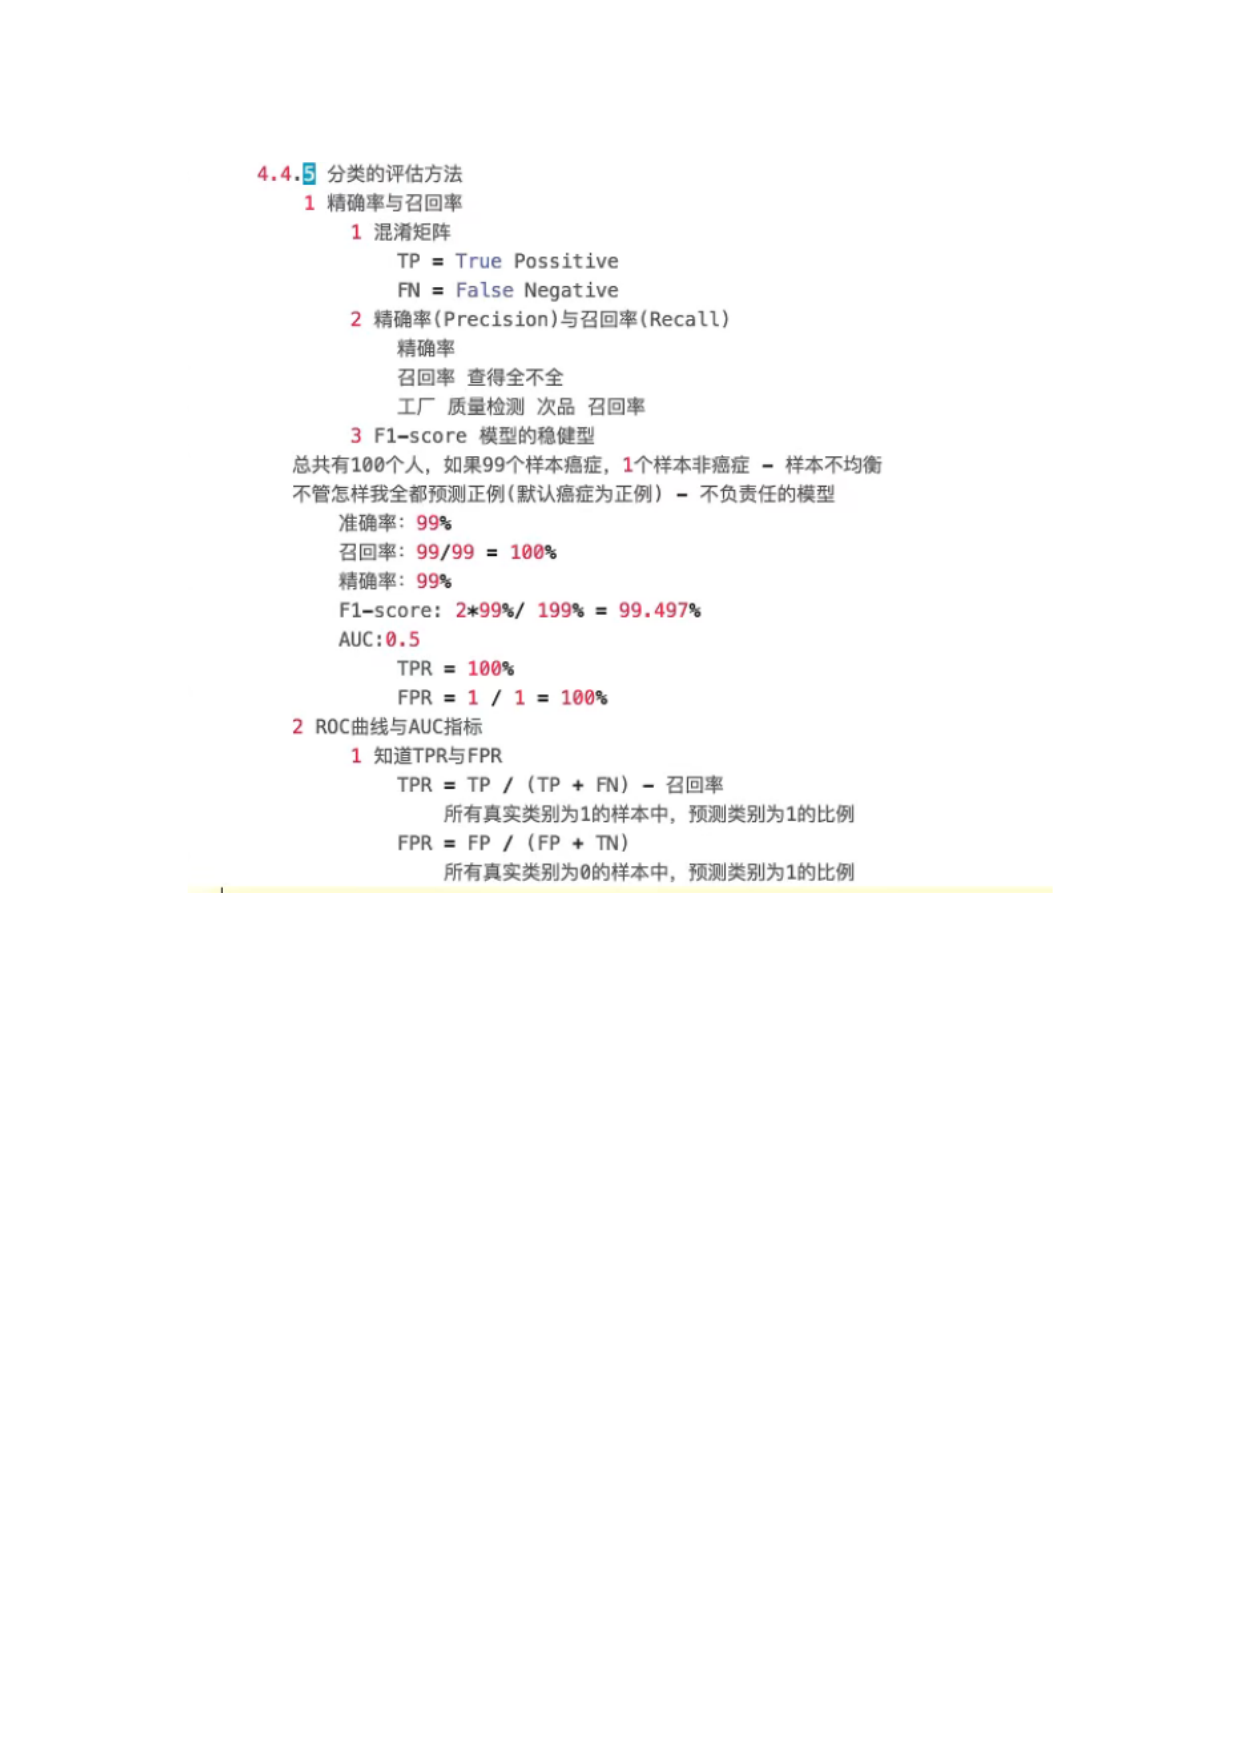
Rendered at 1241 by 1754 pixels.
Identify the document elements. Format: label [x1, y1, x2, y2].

picture [187, 162, 1053, 893]
